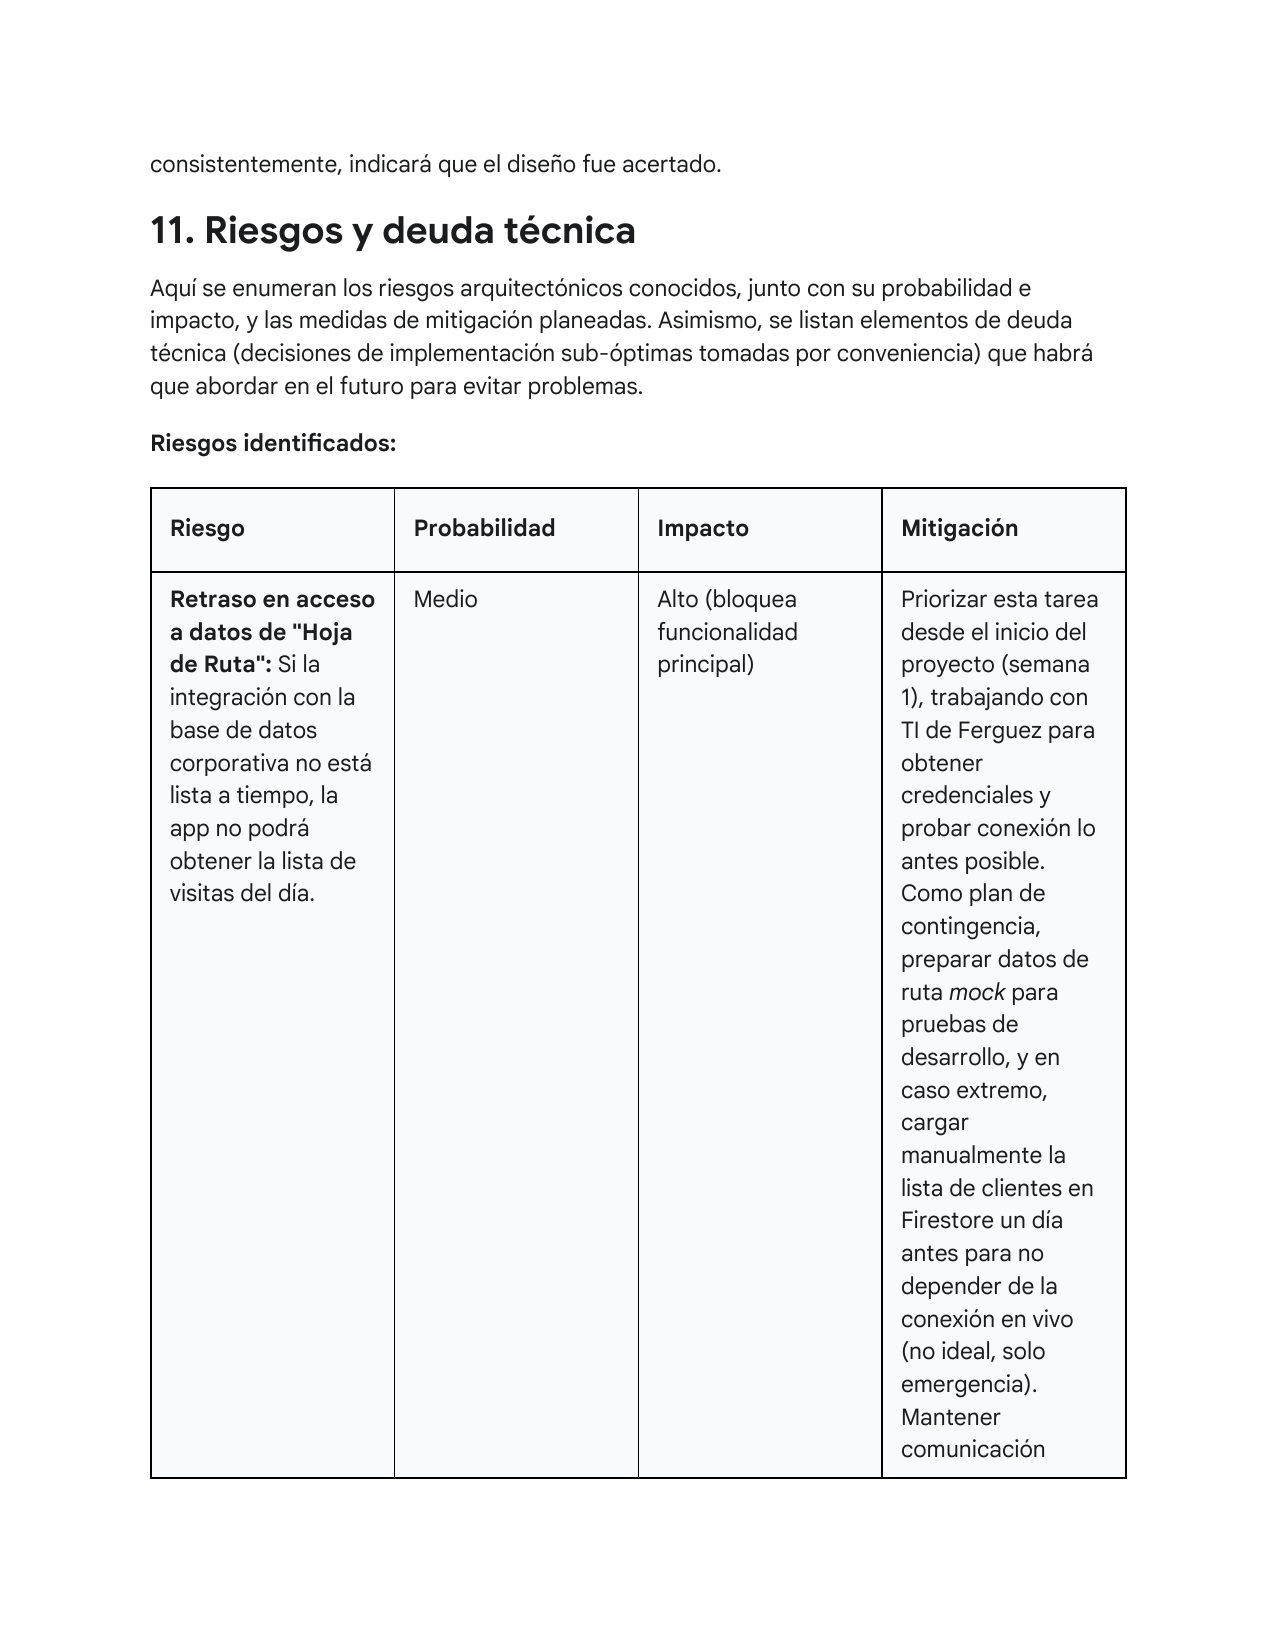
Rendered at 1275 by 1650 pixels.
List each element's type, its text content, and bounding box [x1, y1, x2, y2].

table_header Impacto [639, 489, 881, 571]
subtitle 11. Riesgos y deuda técnica [150, 208, 1125, 255]
table_header Riesgo [152, 489, 394, 571]
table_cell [152, 573, 394, 1477]
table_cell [639, 573, 881, 1477]
table_header Mitigación [883, 489, 1125, 571]
table_header Probabilidad [395, 489, 638, 571]
text Aquí se enumeran los riesgos arquitectónicos conocidos, junto con su probabilidad e impacto, y las medidas de mitigación planeadas. Asimismo, se listan elementos de deuda técnica (decisiones de implementación sub-óptimas tomadas por conveniencia) que habrá que abordar en el futuro para evitar problemas. [150, 274, 1125, 401]
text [150, 150, 1125, 179]
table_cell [883, 573, 1125, 1477]
text Riesgos identificados: [150, 429, 1125, 458]
table_cell Medio [395, 573, 638, 1477]
